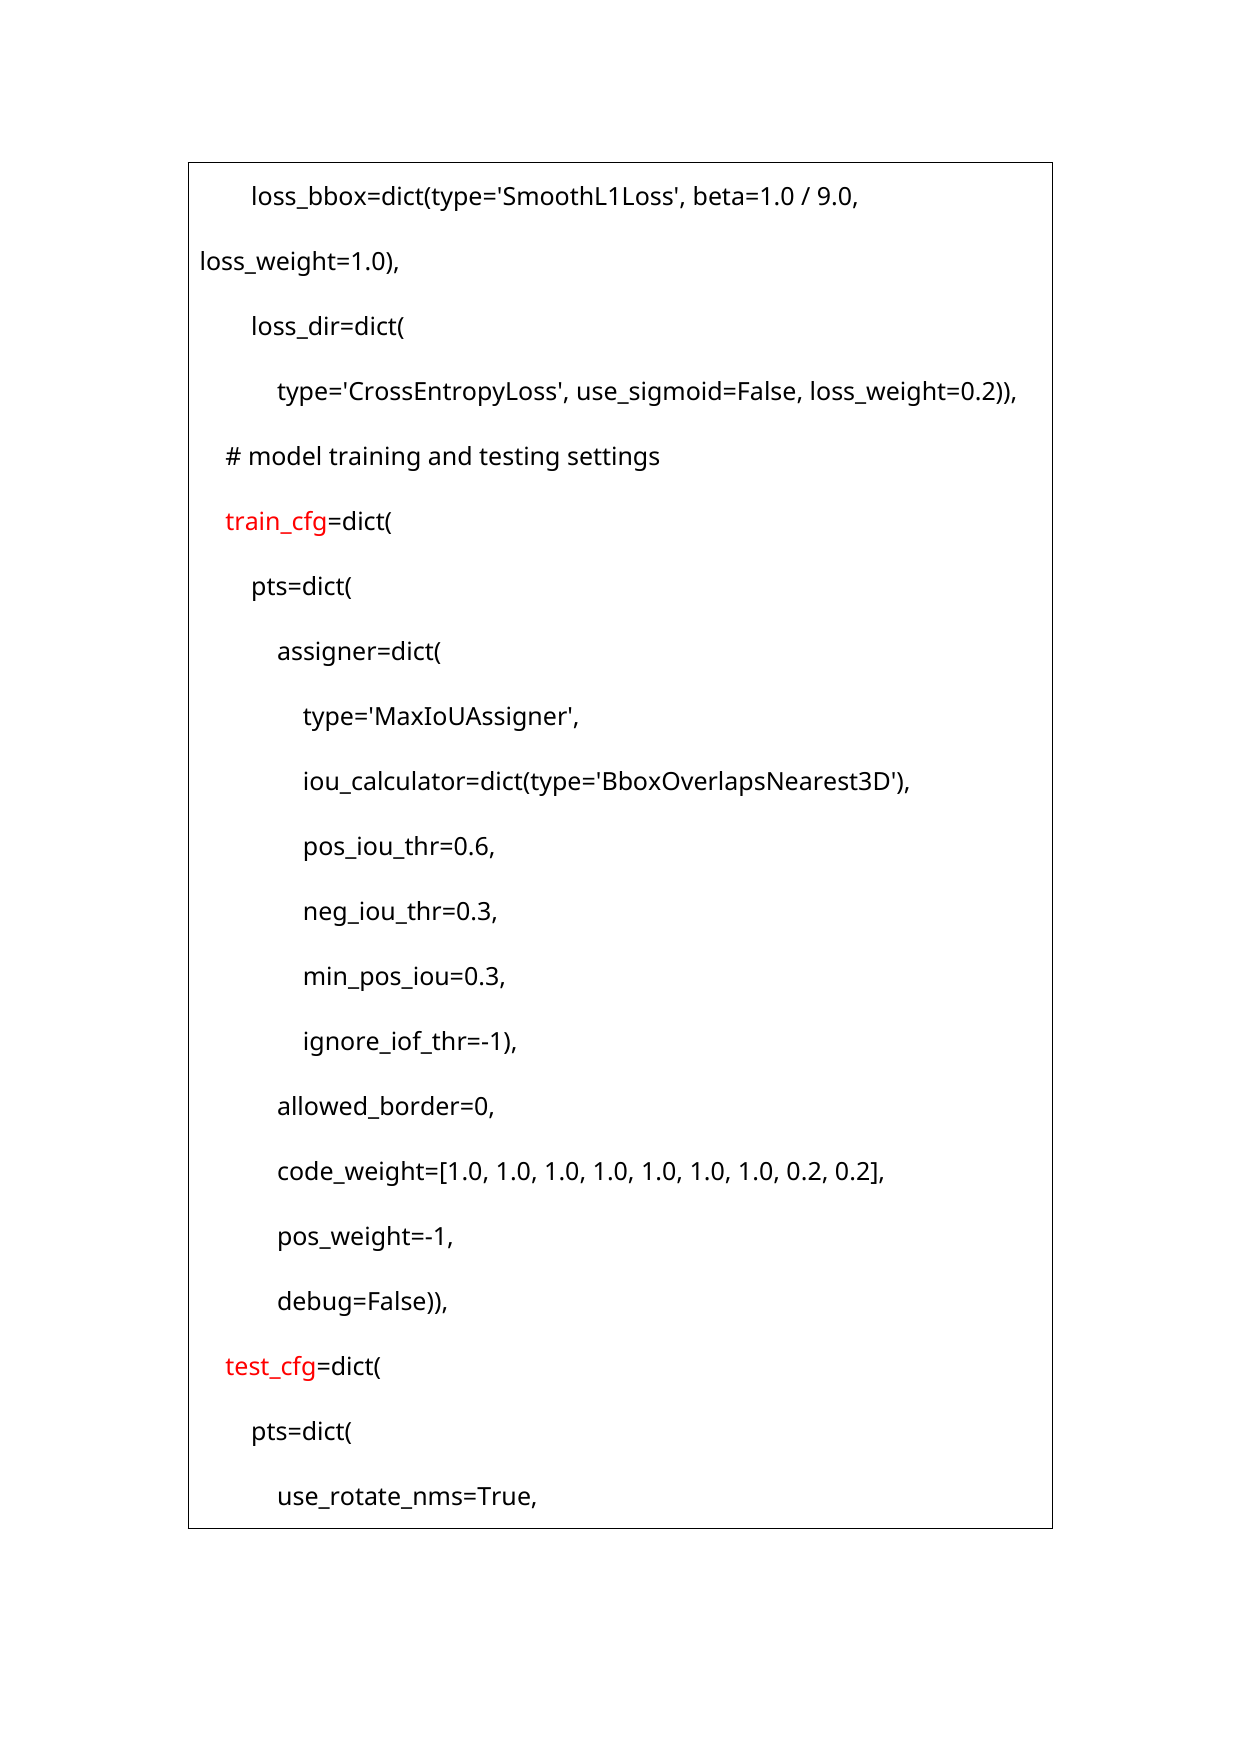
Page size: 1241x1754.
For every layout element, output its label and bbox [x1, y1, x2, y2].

table_header [189, 163, 1052, 1528]
